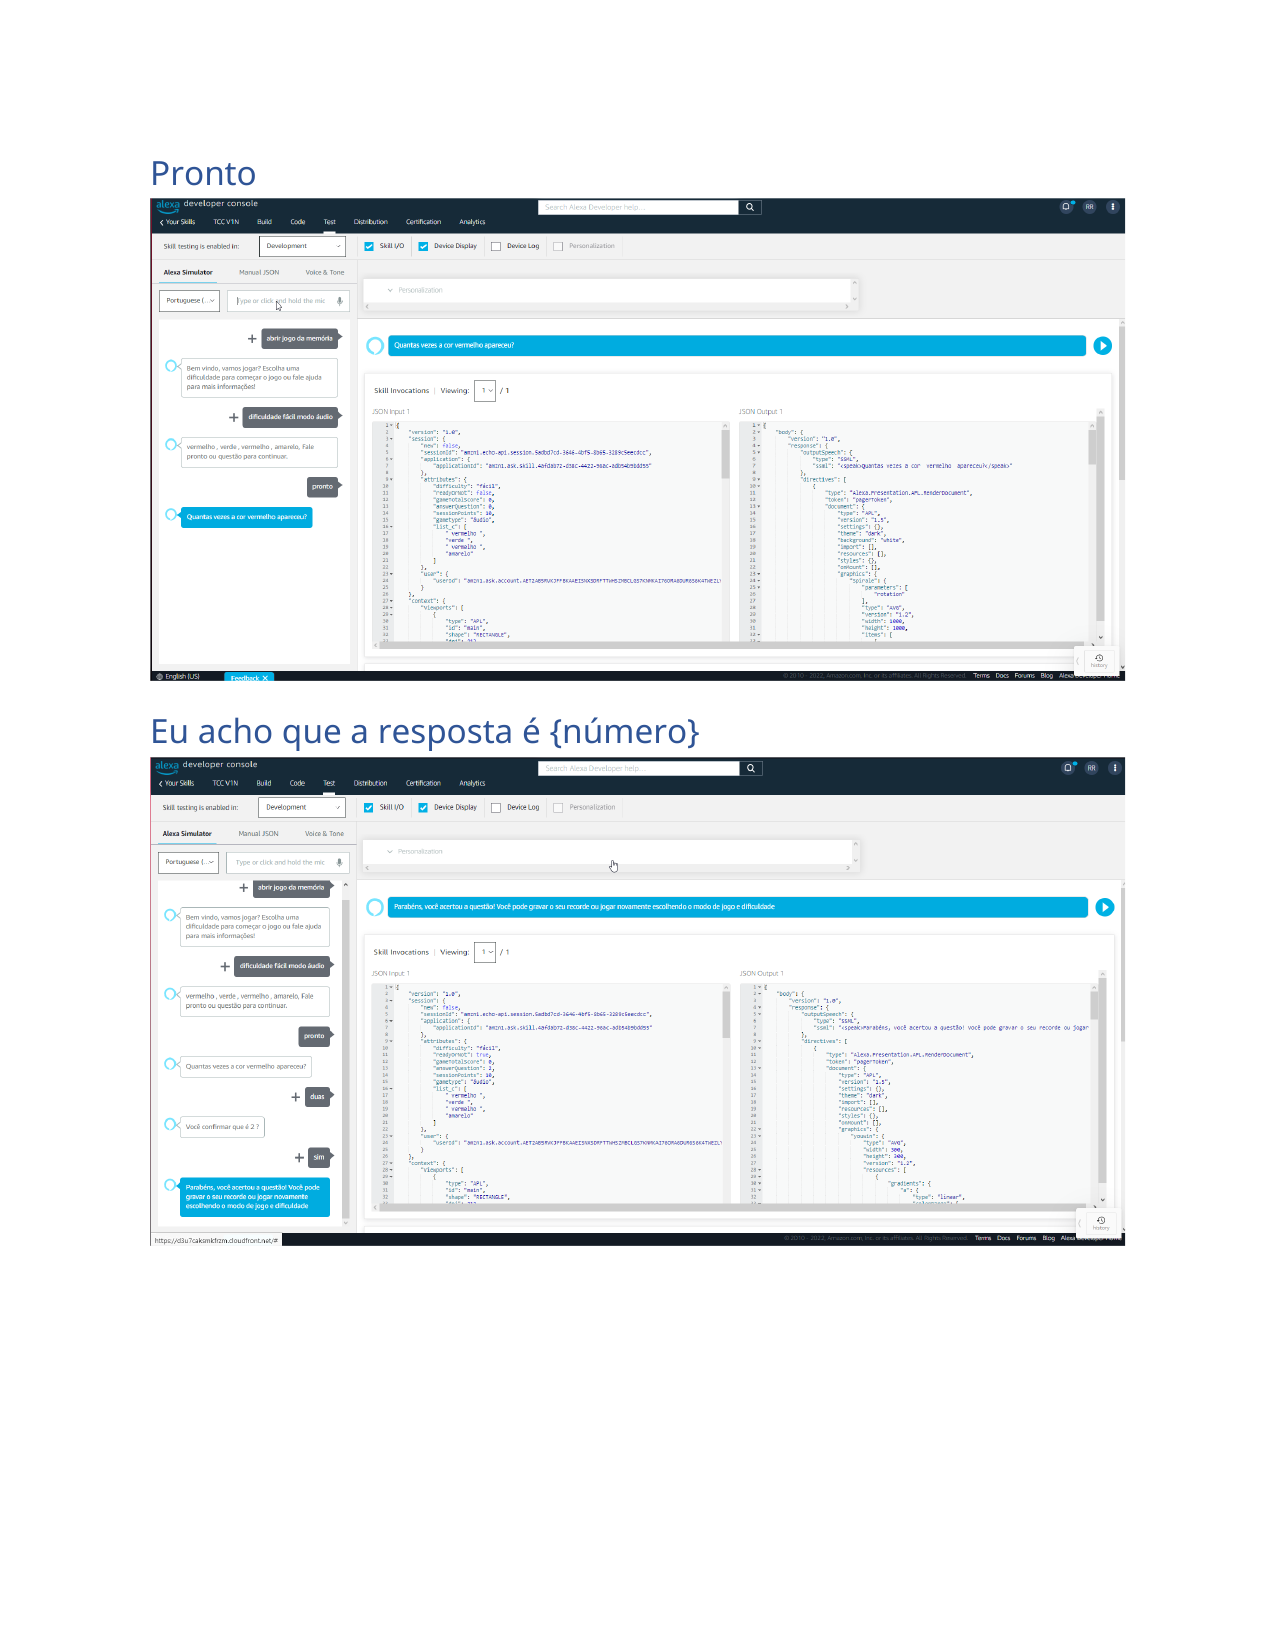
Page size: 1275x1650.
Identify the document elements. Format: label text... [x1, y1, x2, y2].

subtitle Pronto [150, 150, 1125, 195]
picture [242, 676, 254, 681]
picture [150, 757, 1125, 1246]
subtitle Eu acho que a resposta é {número} [150, 708, 1125, 754]
picture [150, 198, 1125, 681]
